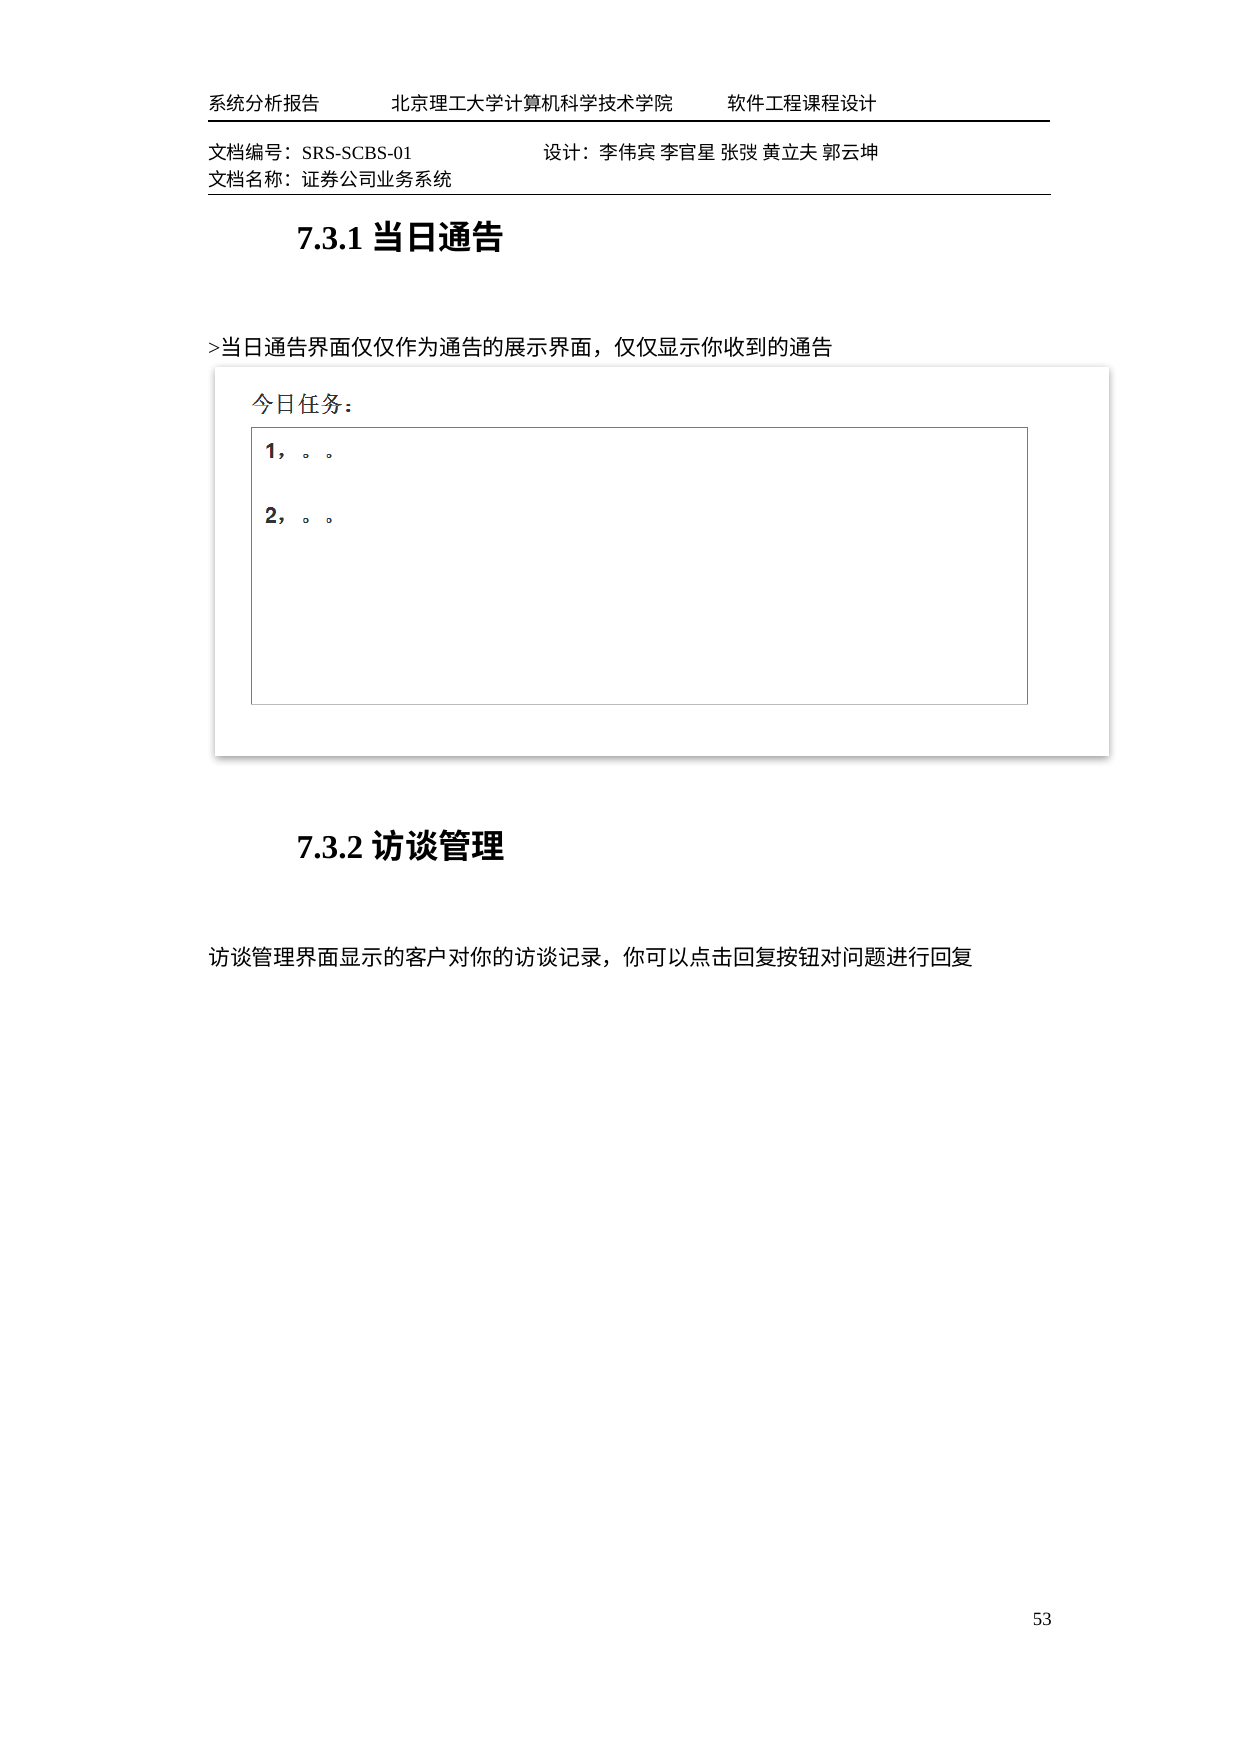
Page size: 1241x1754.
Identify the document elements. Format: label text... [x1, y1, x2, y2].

subtitle 7.3.1 当日通告 [208, 203, 1051, 268]
picture [230, 381, 1095, 742]
text 访谈管理界面显示的客户对你的访谈记录，你可以点击回复按钮对问题进行回复 [208, 939, 1051, 972]
subtitle 7.3.2 访谈管理 [208, 812, 1051, 877]
text >当日通告界面仅仅作为通告的展示界面，仅仅显示你收到的通告 [208, 330, 1051, 362]
